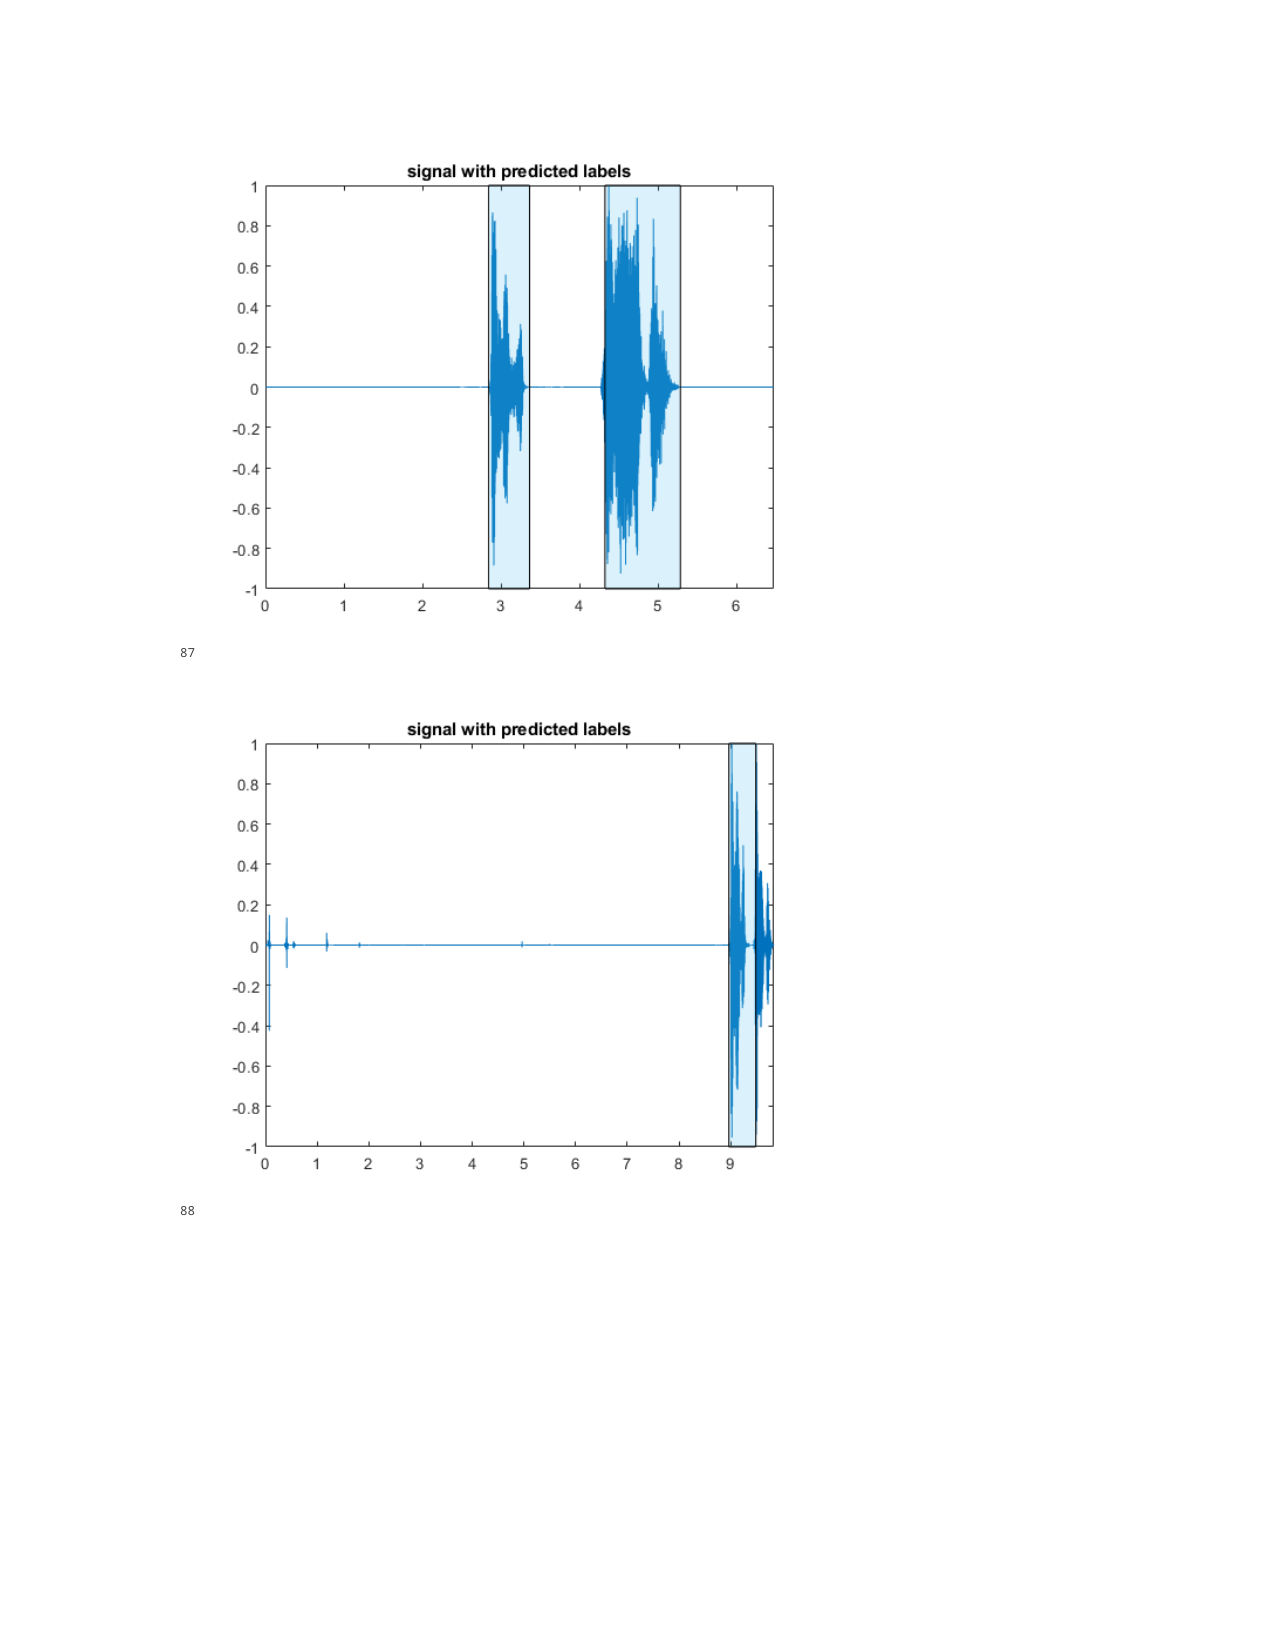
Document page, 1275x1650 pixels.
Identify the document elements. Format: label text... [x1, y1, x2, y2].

picture [180, 150, 836, 643]
text 87 [150, 644, 1125, 661]
text 88 [150, 1202, 1125, 1219]
picture [180, 707, 836, 1201]
